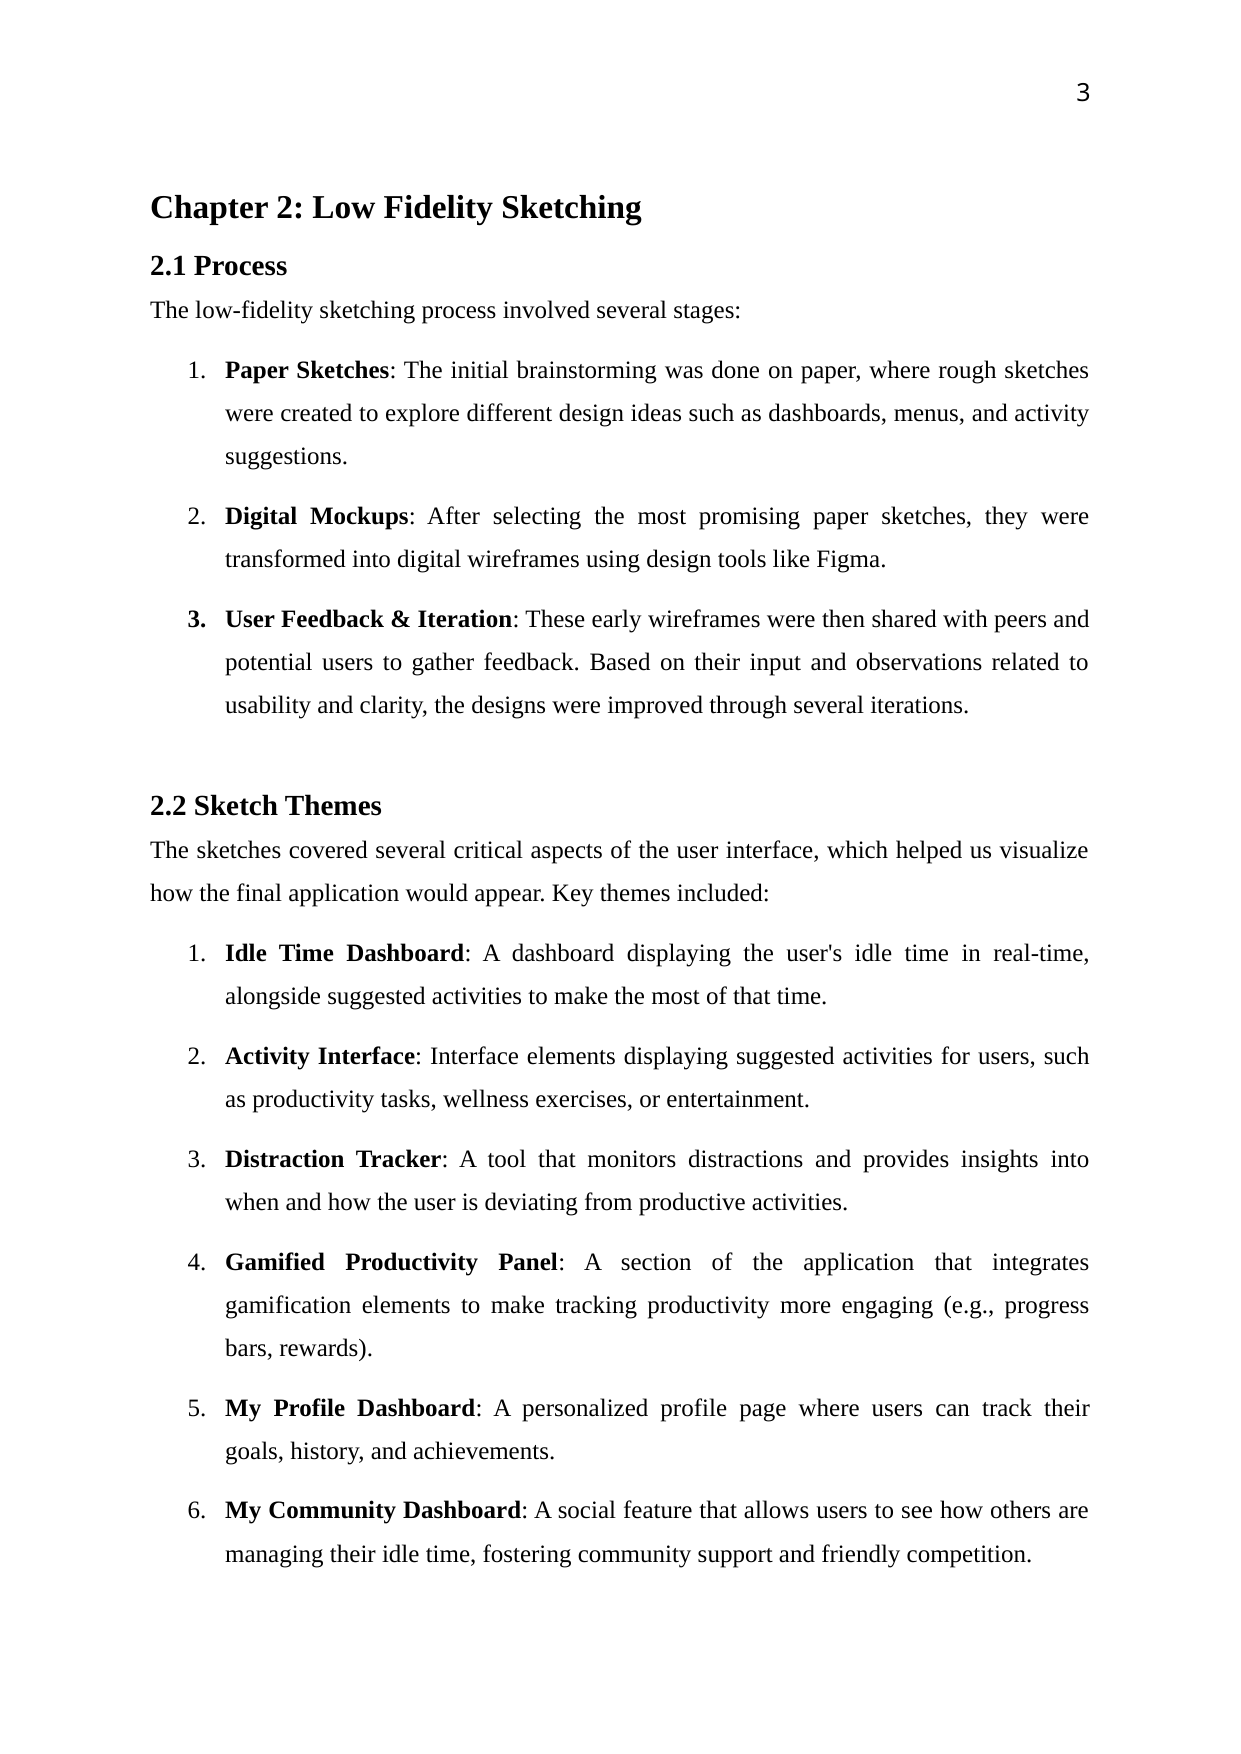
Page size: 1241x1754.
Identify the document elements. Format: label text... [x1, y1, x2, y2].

list Digital Mockups: After selecting the most promising paper sketches, they were transformed into digital wireframes using design tools like Figma. [187, 501, 1090, 573]
list My Profile Dashboard: A personalized profile page where users can track their goals, history, and achievements. [187, 1393, 1090, 1464]
list Gamified Productivity Panel: A section of the application that integrates gamification elements to make tracking productivity more engaging (e.g., progress bars, rewards). [187, 1247, 1090, 1362]
text The low-fidelity sketching process involved several stages: [150, 295, 1090, 324]
subtitle 2.2 Sketch Themes [150, 788, 1090, 822]
list Distraction Tracker: A tool that monitors distractions and provides insights into when and how the user is deviating from productive activities. [187, 1144, 1090, 1216]
list Activity Interface: Interface elements displaying suggested activities for users, such as productivity tasks, wellness exercises, or entertainment. [187, 1041, 1090, 1113]
list Paper Sketches: The initial brainstorming was done on paper, where rough sketches were created to explore different design ideas such as dashboards, menus, and activity suggestions. [187, 355, 1090, 470]
list User Feedback & Iteration: These early wireframes were then shared with peers and potential users to gather feedback. Based on their input and observations related to usability and clarity, the designs were improved through several iterations. [187, 604, 1090, 719]
list My Community Dashboard: A social feature that allows users to see how others are managing their idle time, fostering community support and friendly competition. [187, 1496, 1090, 1567]
subtitle 2.1 Process [150, 248, 1090, 282]
list Idle Time Dashboard: A dashboard displaying the user's idle time in real-time, alongside suggested activities to make the most of that time. [187, 938, 1090, 1010]
subtitle Chapter 2: Low Fidelity Sketching [150, 187, 1090, 226]
text The sketches covered several critical aspects of the user interface, which helped us visualize how the final application would appear. Key themes included: [150, 835, 1090, 907]
